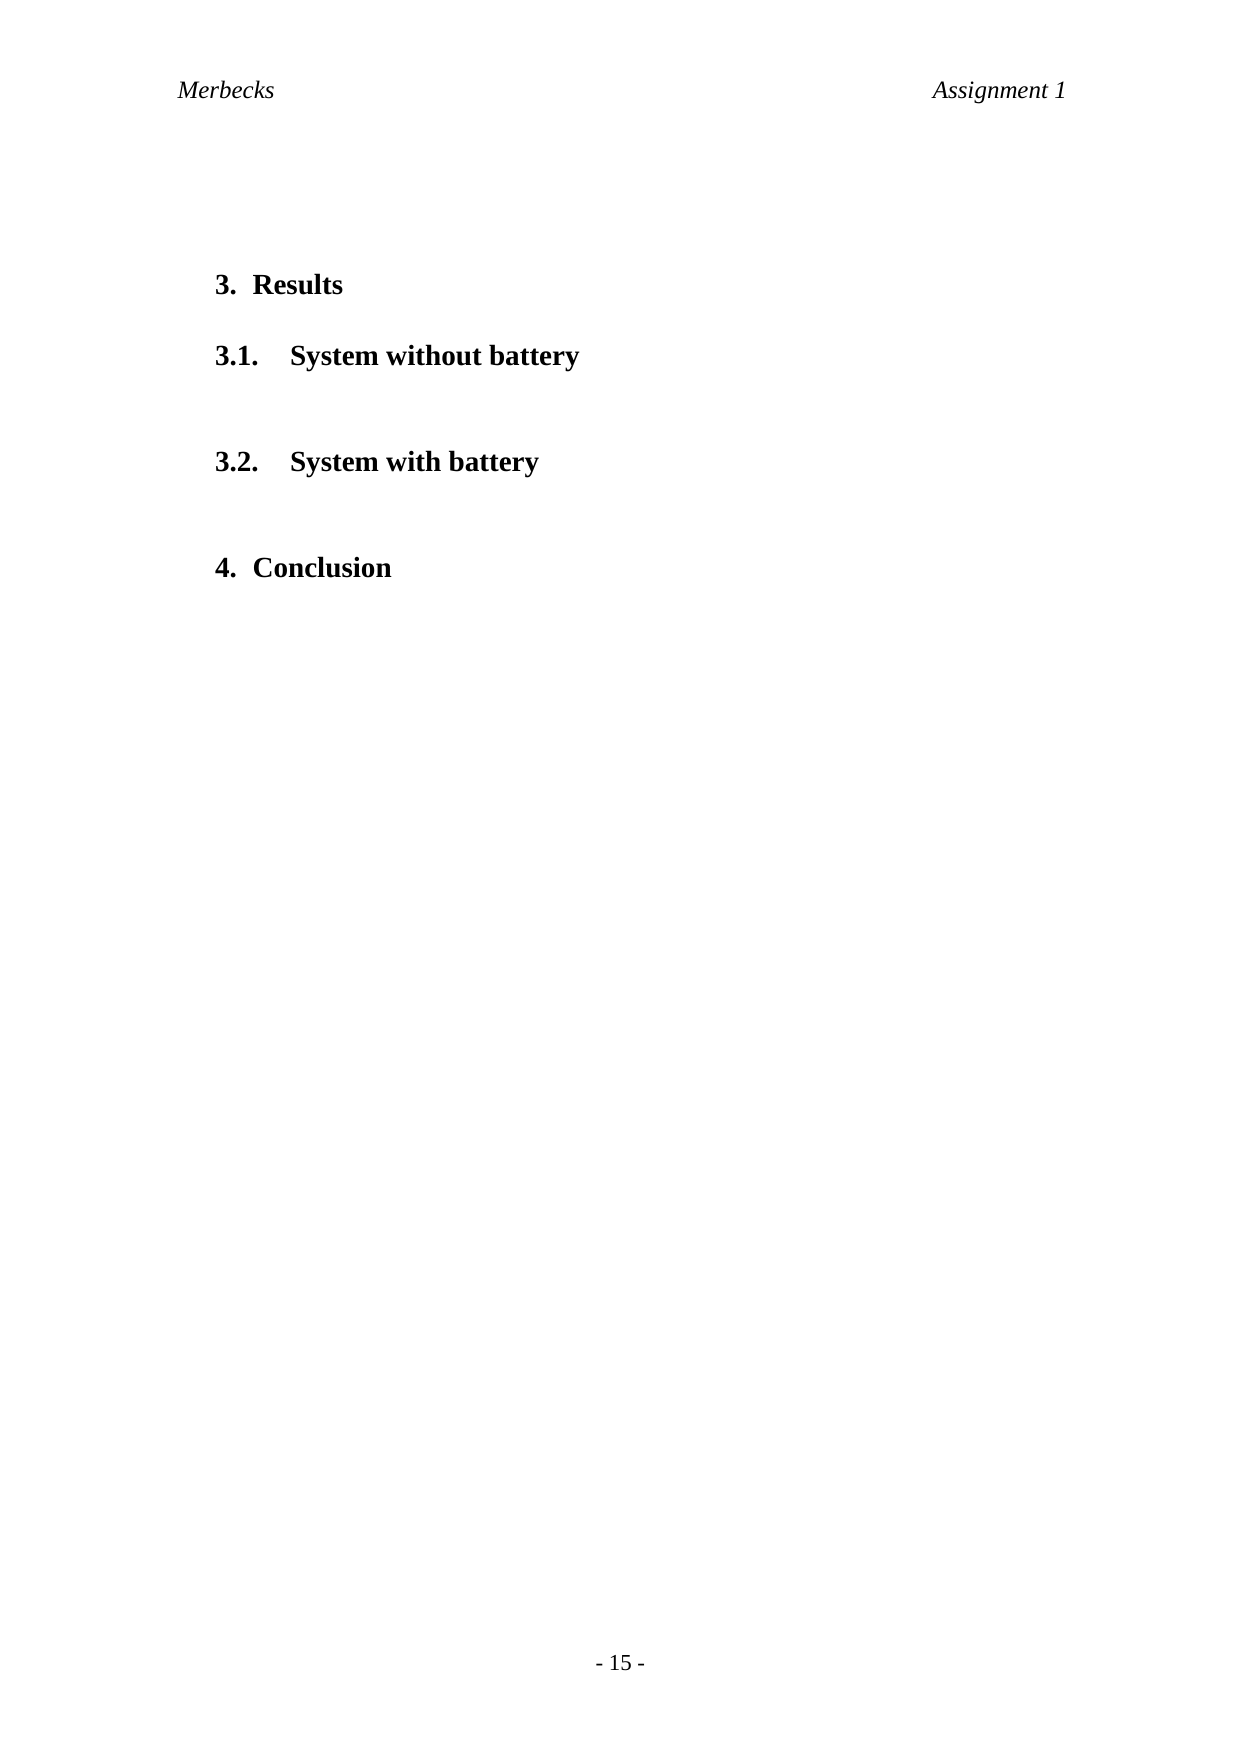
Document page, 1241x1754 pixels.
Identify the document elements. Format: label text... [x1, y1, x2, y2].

subtitle Conclusion [215, 550, 1063, 583]
subtitle System without battery [215, 338, 1063, 371]
subtitle System with battery [215, 444, 1063, 477]
subtitle Results [215, 267, 1063, 300]
